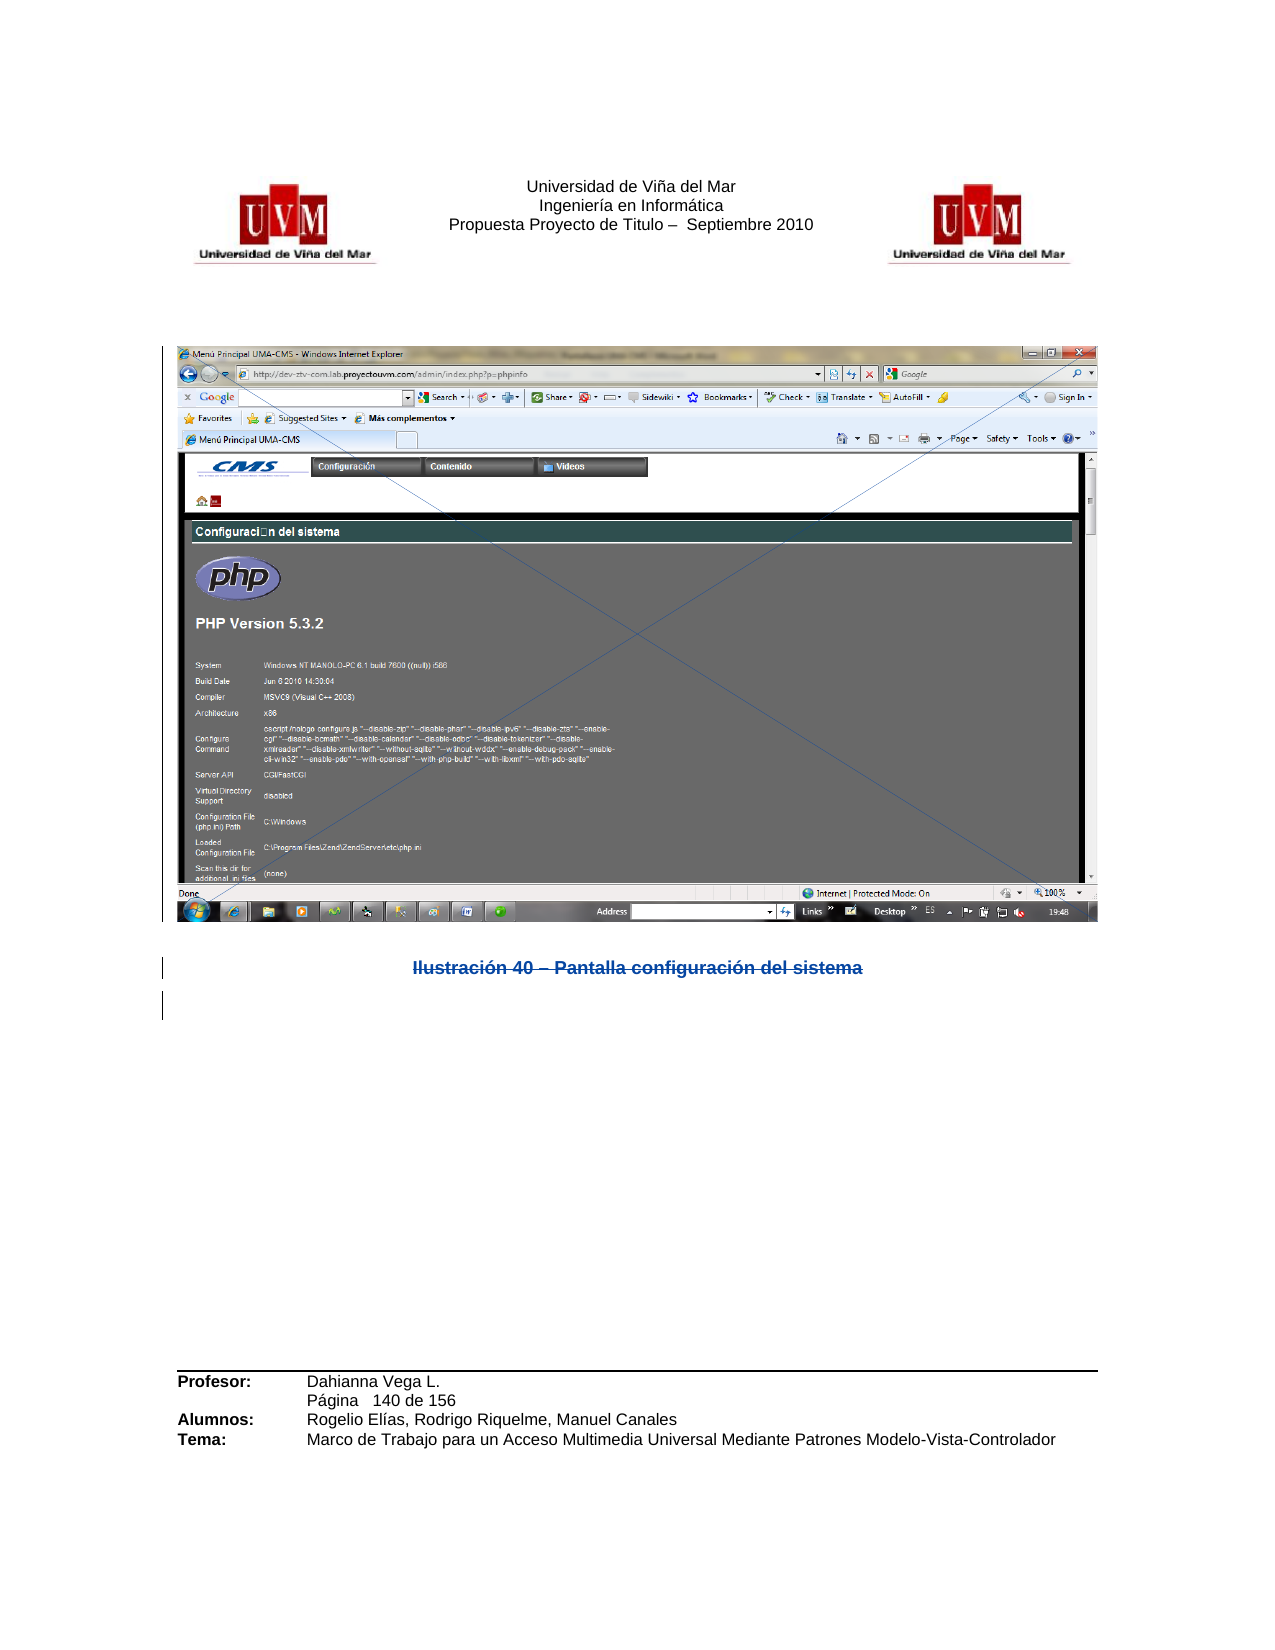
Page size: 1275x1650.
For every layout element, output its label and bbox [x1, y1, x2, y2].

picture [179, 346, 1096, 633]
picture [179, 635, 1096, 922]
picture [177, 176, 390, 267]
picture [871, 176, 1084, 267]
picture [640, 347, 1098, 921]
picture [177, 347, 635, 921]
